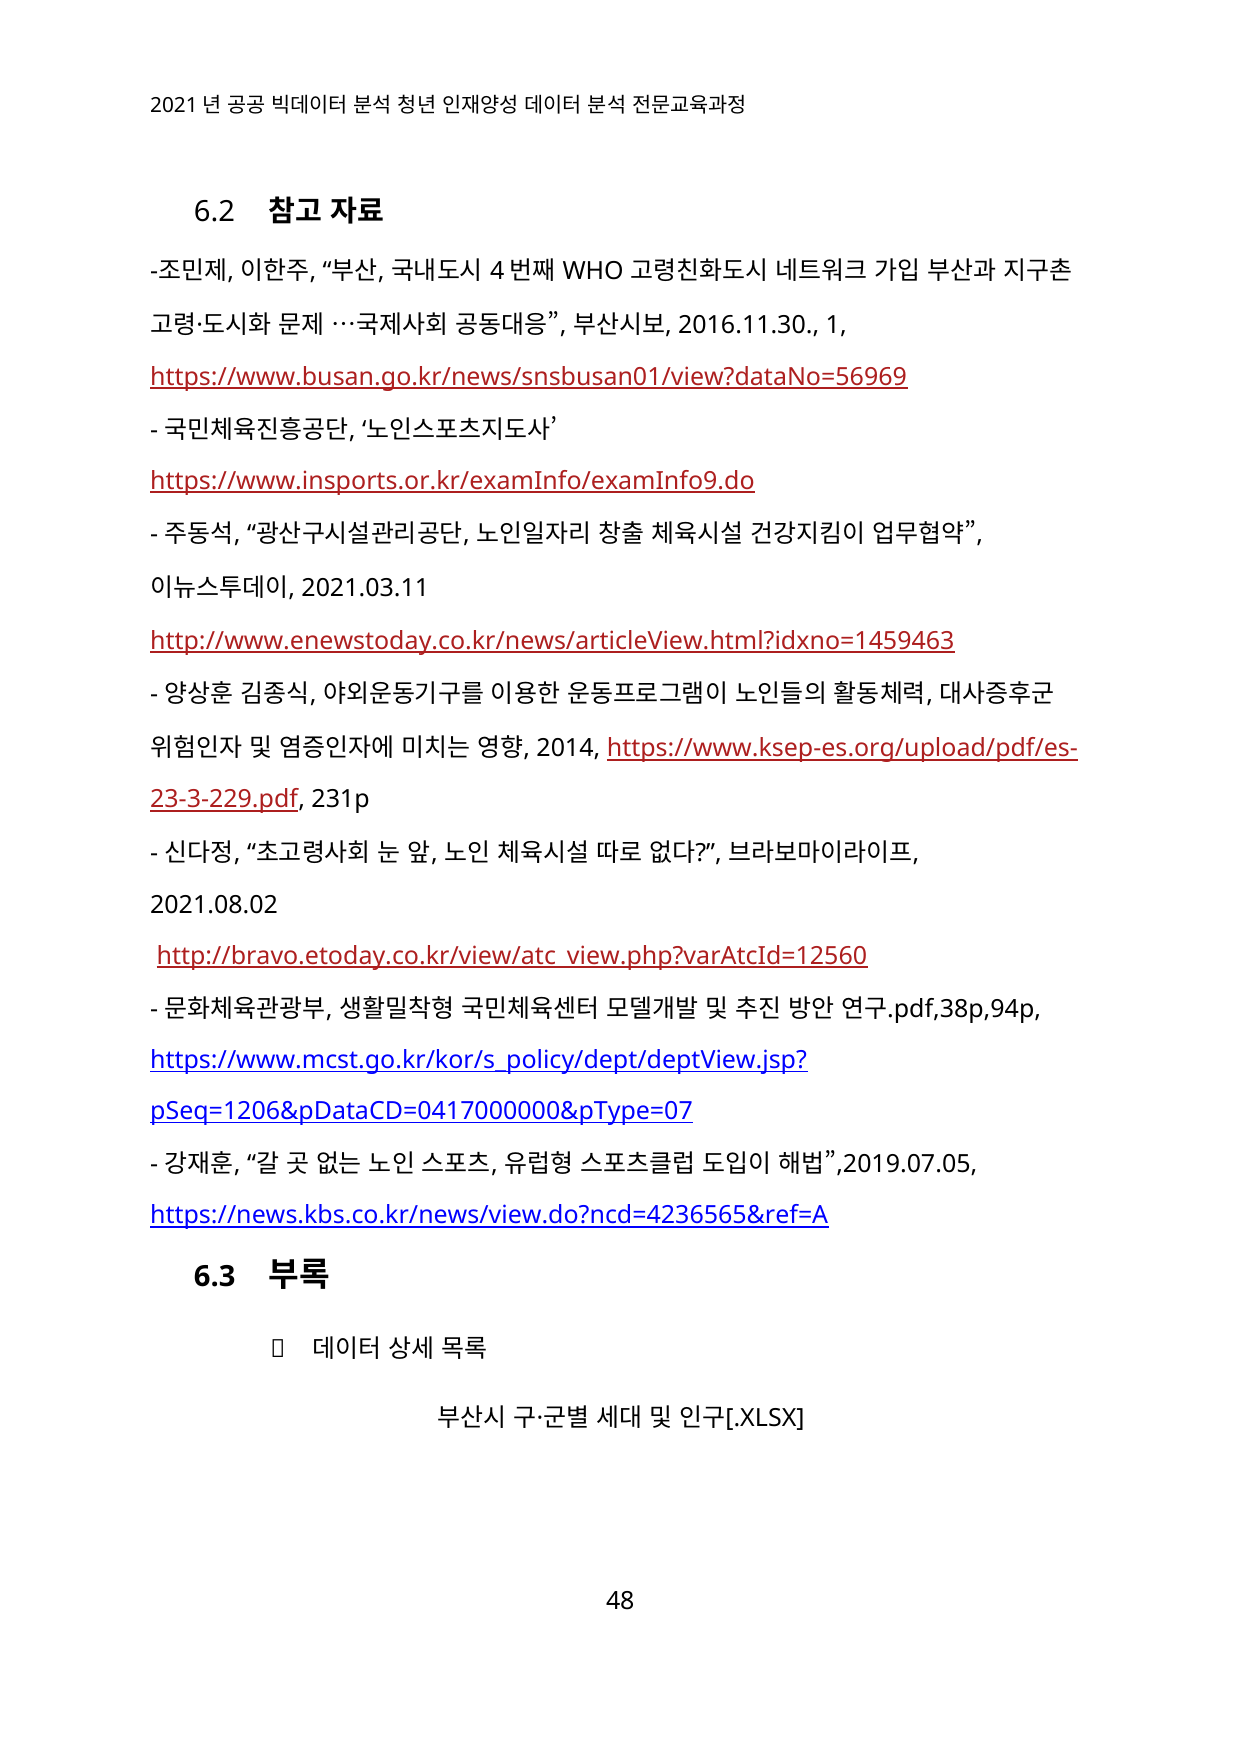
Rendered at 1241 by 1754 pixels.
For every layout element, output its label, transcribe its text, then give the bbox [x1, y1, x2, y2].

list 참고 자료 [194, 187, 1090, 229]
text 데이터 상세 목록 [270, 1320, 1065, 1372]
text 2021.08.02 [150, 886, 1090, 920]
text - 문화체육관광부, 생활밀착형 국민체육센터 모델개발 및 추진 방안 연구.pdf,38p,94p, https://www.mcst.go.kr/kor/s_policy/dept/deptView.jsp?pSeq=1206&pDataCD=0417000000&pType=07 [150, 988, 1090, 1127]
list 부록 [194, 1248, 1090, 1296]
text -조민제, 이한주, “부산, 국내도시 4번째 WHO 고령친화도시 네트워크 가입 부산과 지구촌 고령·도시화 문제 …국제사회 공동대응”, 부산시보, 2016.11.30., 1, https://www.busan.go.kr/news/snsbusan01/view?dataNo=56969 [150, 251, 1090, 392]
text http://bravo.etoday.co.kr/view/atc_view.php?varAtcId=12560 [150, 937, 1090, 971]
text 부산시 구·군별 세대 및 인구[.XLSX] [312, 1397, 1065, 1433]
text http://www.enewstoday.co.kr/news/articleView.html?idxno=1459463 [150, 622, 1090, 656]
text - 강재훈, “갈 곳 없는 노인 스포츠, 유럽형 스포츠클럽 도입이 해법”,2019.07.05, https://news.kbs.co.kr/news/view.do?ncd=4236565&ref=A [150, 1144, 1090, 1231]
text - 국민체육진흥공단, ‘노인스포츠지도사’ https://www.insports.or.kr/examInfo/examInfo9.do [150, 409, 1090, 497]
text - 주동석, “광산구시설관리공단, 노인일자리 창출 체육시설 건강지킴이 업무협약”, 이뉴스투데이, 2021.03.11 [150, 513, 1090, 604]
text - 신다정, “초고령사회 눈 앞, 노인 체육시설 따로 없다?”, 브라보마이라이프, [150, 832, 1090, 868]
text - 양상훈 김종식, 야외운동기구를 이용한 운동프로그램이 노인들의 활동체력, 대사증후군 위험인자 및 염증인자에 미치는 영향, 2014, https://www.ksep-es.org/upload/pdf/es-23-3-229.pdf, 231p [150, 673, 1090, 815]
